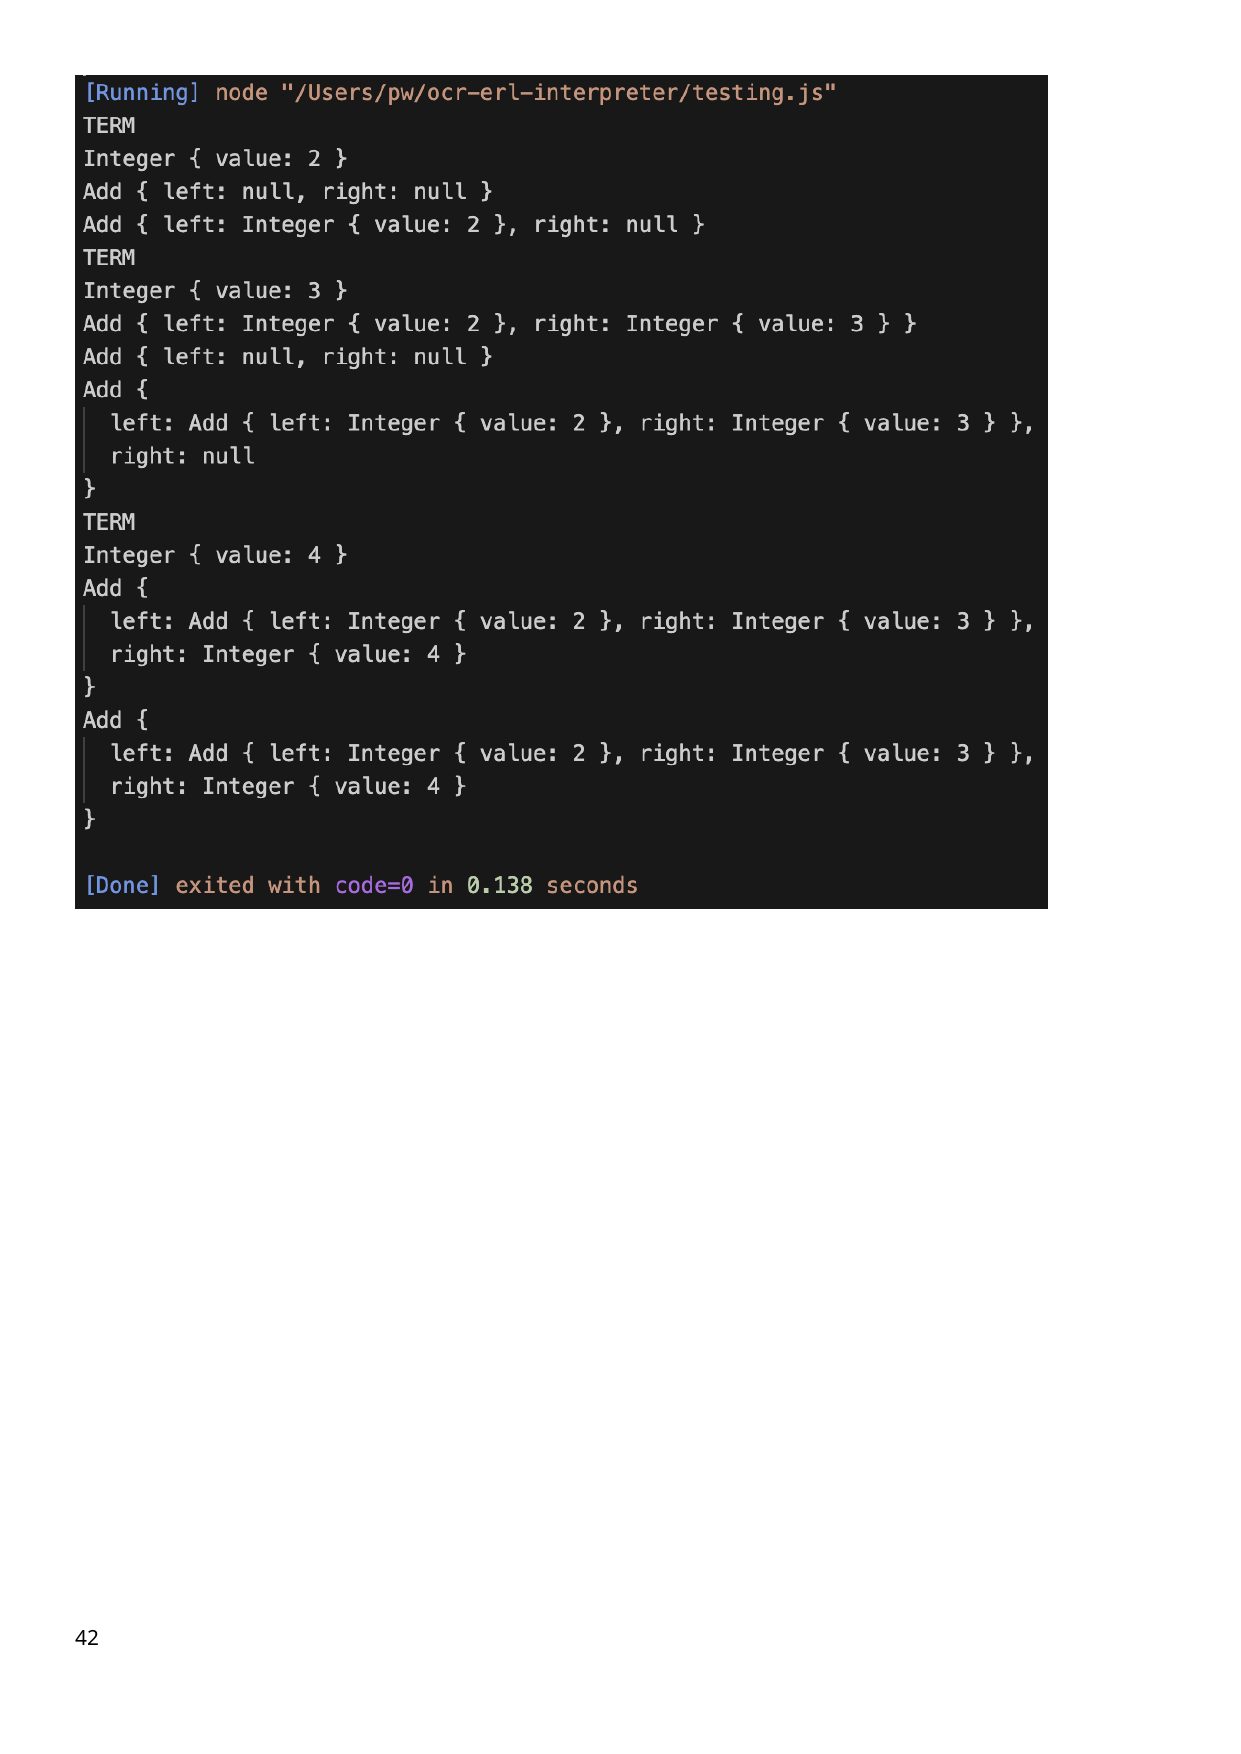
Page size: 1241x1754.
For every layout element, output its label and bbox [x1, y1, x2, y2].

picture [75, 75, 1048, 909]
